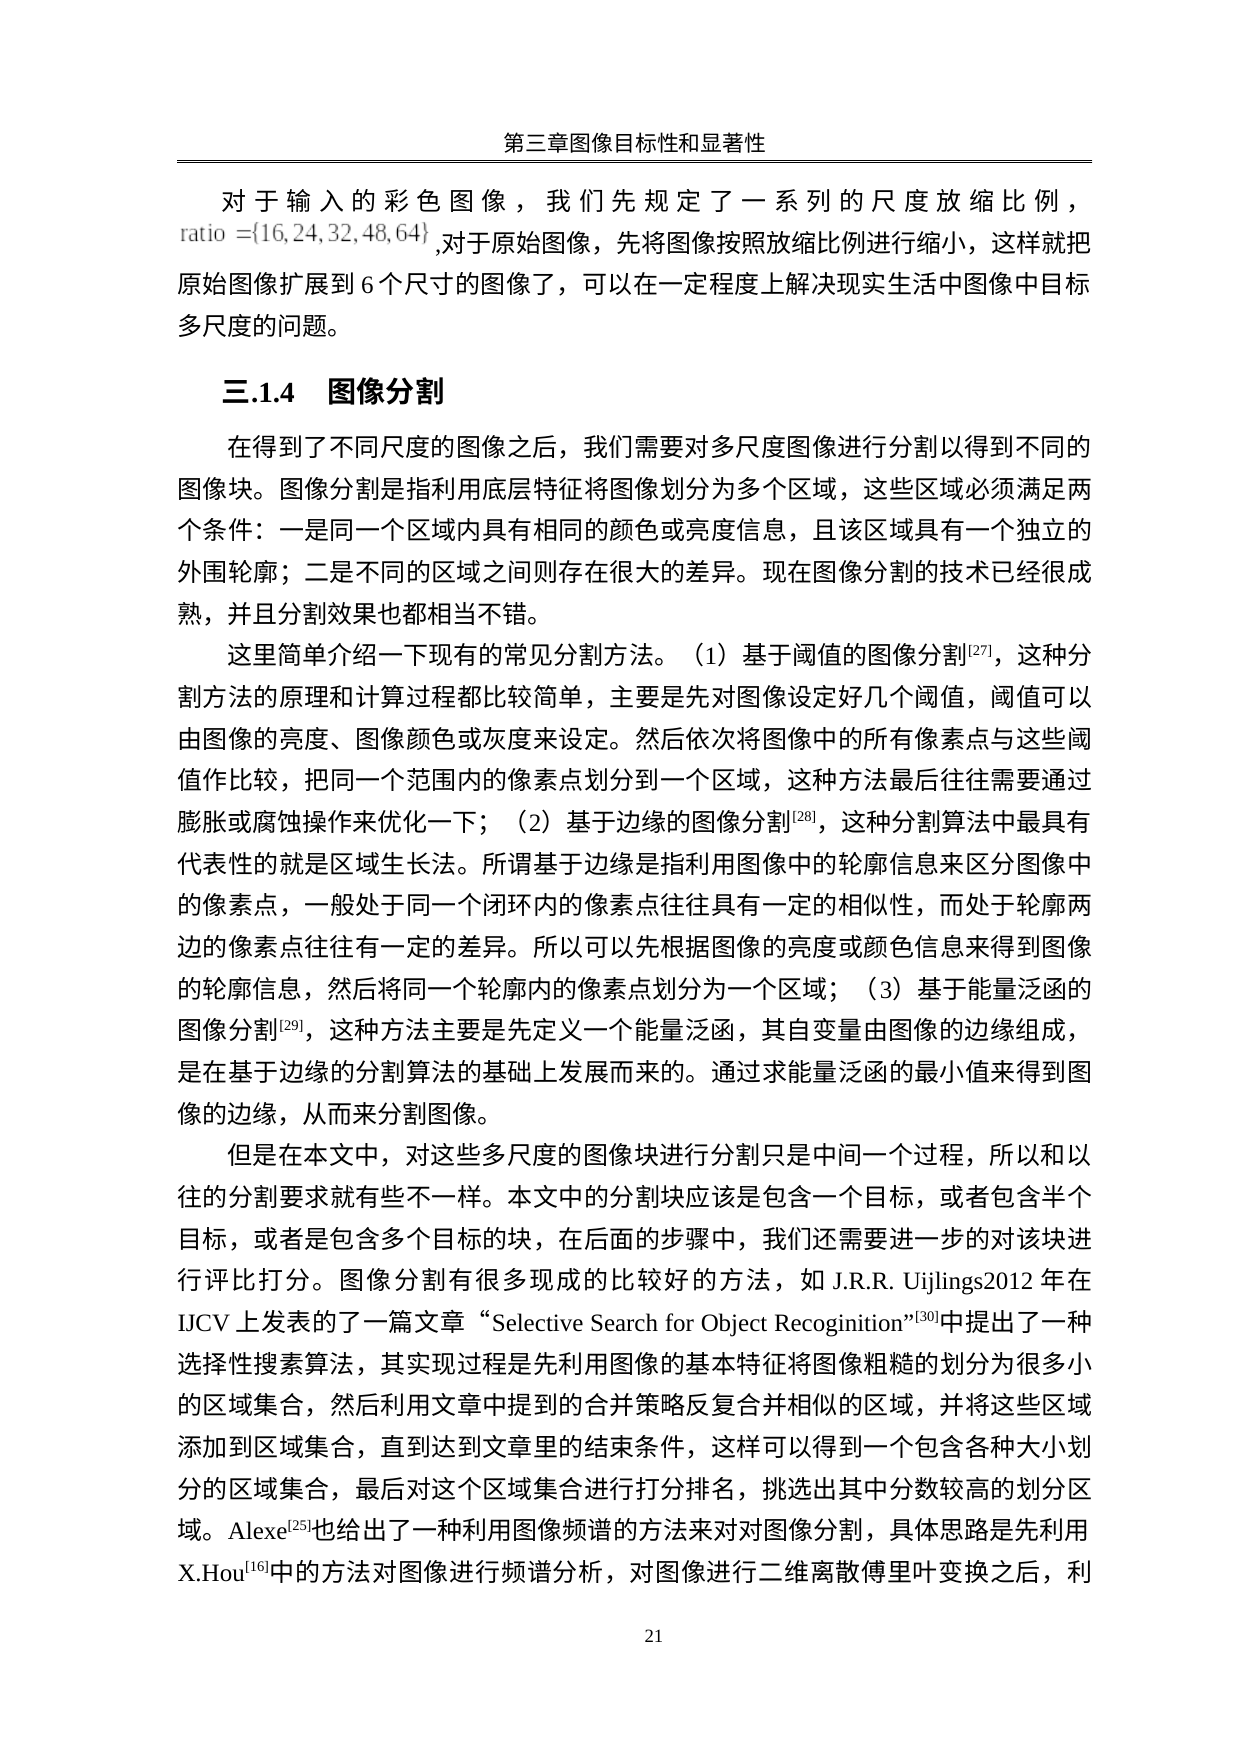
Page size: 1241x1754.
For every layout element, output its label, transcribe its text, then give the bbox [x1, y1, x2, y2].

subtitle 图像分割 [222, 369, 1092, 411]
text 这里简单介绍一下现有的常见分割方法。（1）基于阈值的图像分割[27]，这种分割方法的原理和计算过程都比较简单，主要是先对图像设定好几个阈值，阈值可以由图像的亮度、图像颜色或灰度来设定。然后依次将图像中的所有像素点与这些阈值作比较，把同一个范围内的像素点划分到一个区域，这种方法最后往往需要通过膨胀或腐蚀操作来优化一下；（2）基于边缘的图像分割[28]，这种分割算法中最具有代表性的就是区域生长法。所谓基于边缘是指利用图像中的轮廓信息来区分图像中的像素点，一般处于同一个闭环内的像素点往往具有一定的相似性，而处于轮廓两边的像素点往往有一定的差异。所以可以先根据图像的亮度或颜色信息来得到图像的轮廓信息，然后将同一个轮廓内的像素点划分为一个区域；（3）基于能量泛函的图像分割[29]，这种方法主要是先定义一个能量泛函，其自变量由图像的边缘组成，是在基于边缘的分割算法的基础上发展而来的。通过求能量泛函的最小值来得到图像的边缘，从而来分割图像。 [177, 631, 1092, 1131]
text 对于输入的彩色图像，我们先规定了一系列的尺度放缩比例，,对于原始图像，先将图像按照放缩比例进行缩小，这样就把原始图像扩展到6个尺寸的图像了，可以在一定程度上解决现实生活中图像中目标多尺度的问题。 [177, 177, 1092, 344]
text 在得到了不同尺度的图像之后，我们需要对多尺度图像进行分割以得到不同的图像块。图像分割是指利用底层特征将图像划分为多个区域，这些区域必须满足两个条件：一是同一个区域内具有相同的颜色或亮度信息，且该区域具有一个独立的外围轮廓；二是不同的区域之间则存在很大的差异。现在图像分割的技术已经很成熟，并且分割效果也都相当不错。 [177, 423, 1092, 631]
